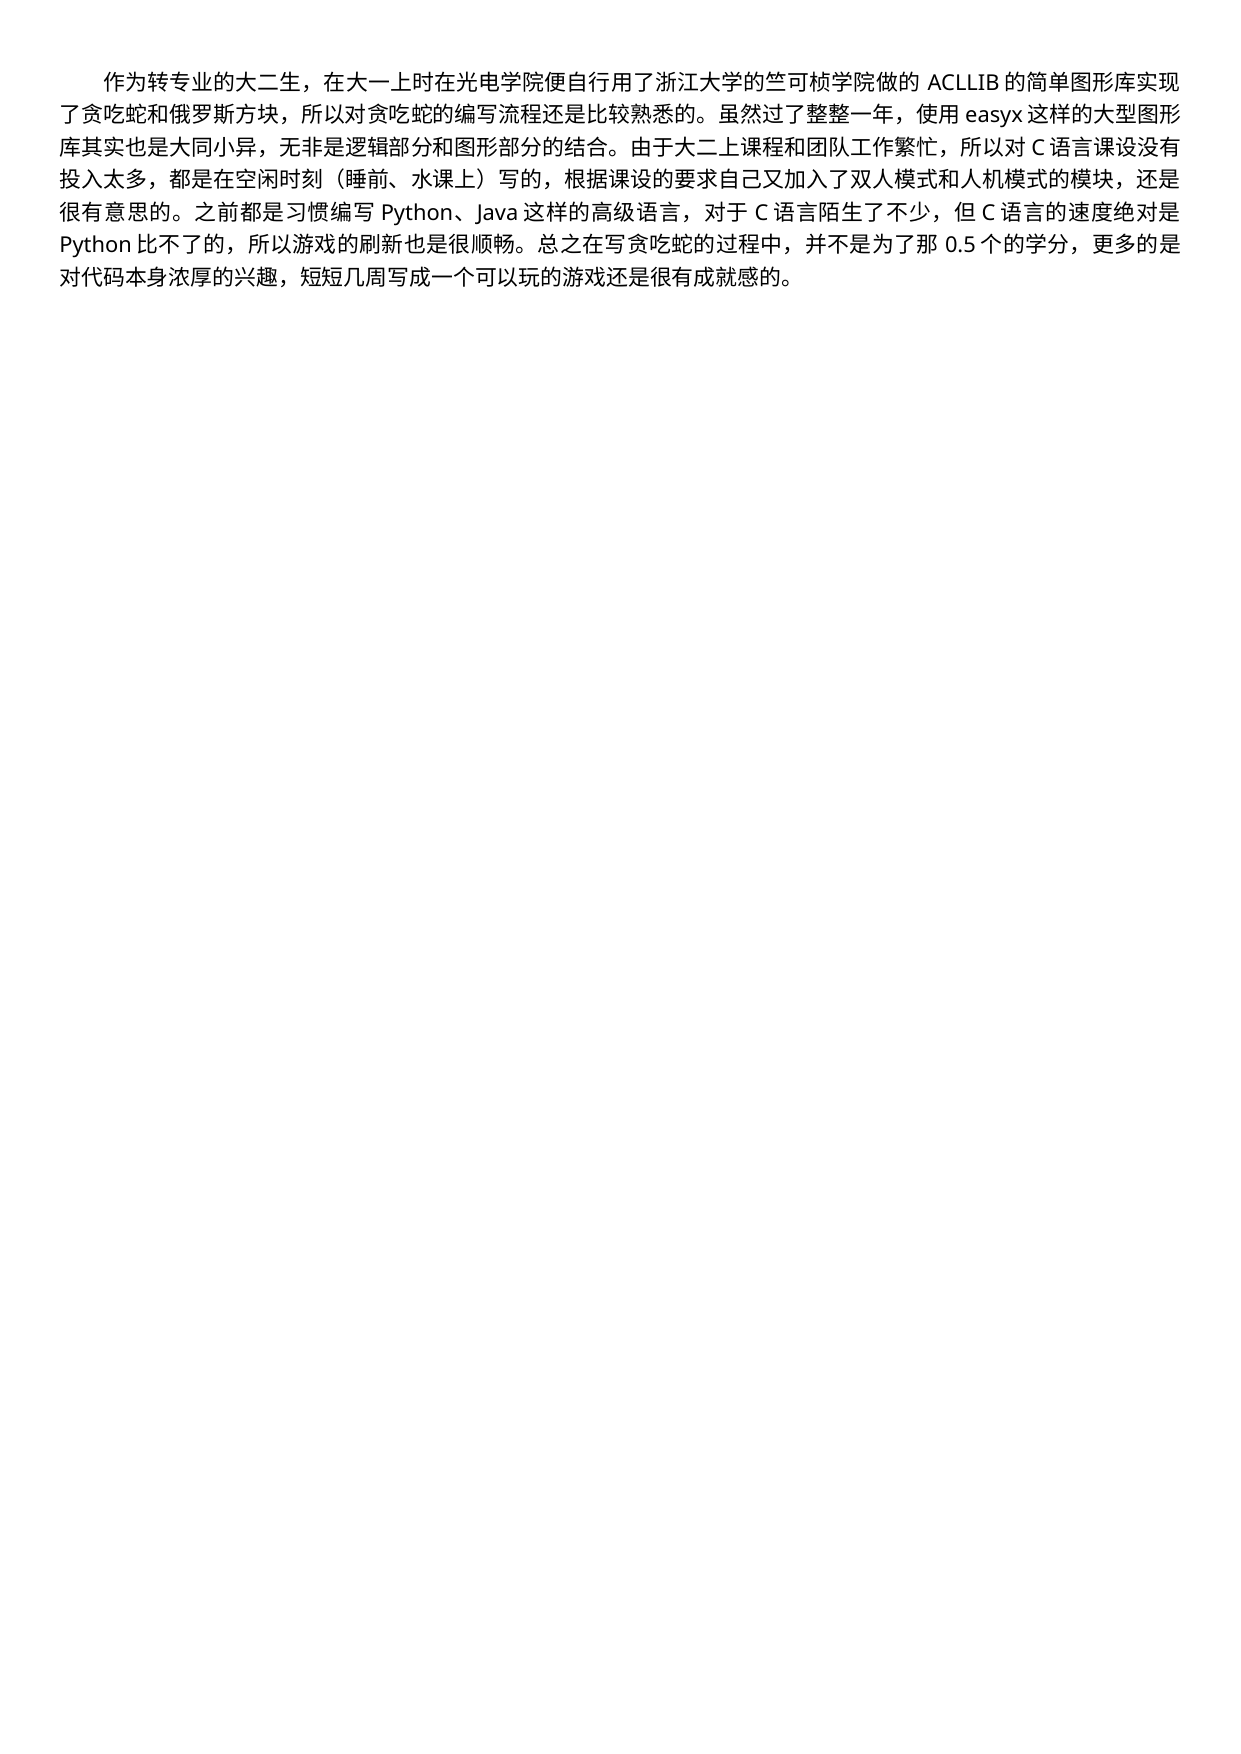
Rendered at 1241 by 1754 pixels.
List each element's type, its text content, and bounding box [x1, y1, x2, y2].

text 作为转专业的大二生，在大一上时在光电学院便自行用了浙江大学的竺可桢学院做的ACLLIB的简单图形库实现了贪吃蛇和俄罗斯方块，所以对贪吃蛇的编写流程还是比较熟悉的。虽然过了整整一年，使用easyx这样的大型图形库其实也是大同小异，无非是逻辑部分和图形部分的结合。由于大二上课程和团队工作繁忙，所以对C语言课设没有投入太多，都是在空闲时刻（睡前、水课上）写的，根据课设的要求自己又加入了双人模式和人机模式的模块，还是很有意思的。之前都是习惯编写Python、Java这样的高级语言，对于C语言陌生了不少，但C语言的速度绝对是Python比不了的，所以游戏的刷新也是很顺畅。总之在写贪吃蛇的过程中，并不是为了那0.5个的学分，更多的是对代码本身浓厚的兴趣，短短几周写成一个可以玩的游戏还是很有成就感的。 [59, 64, 1181, 292]
